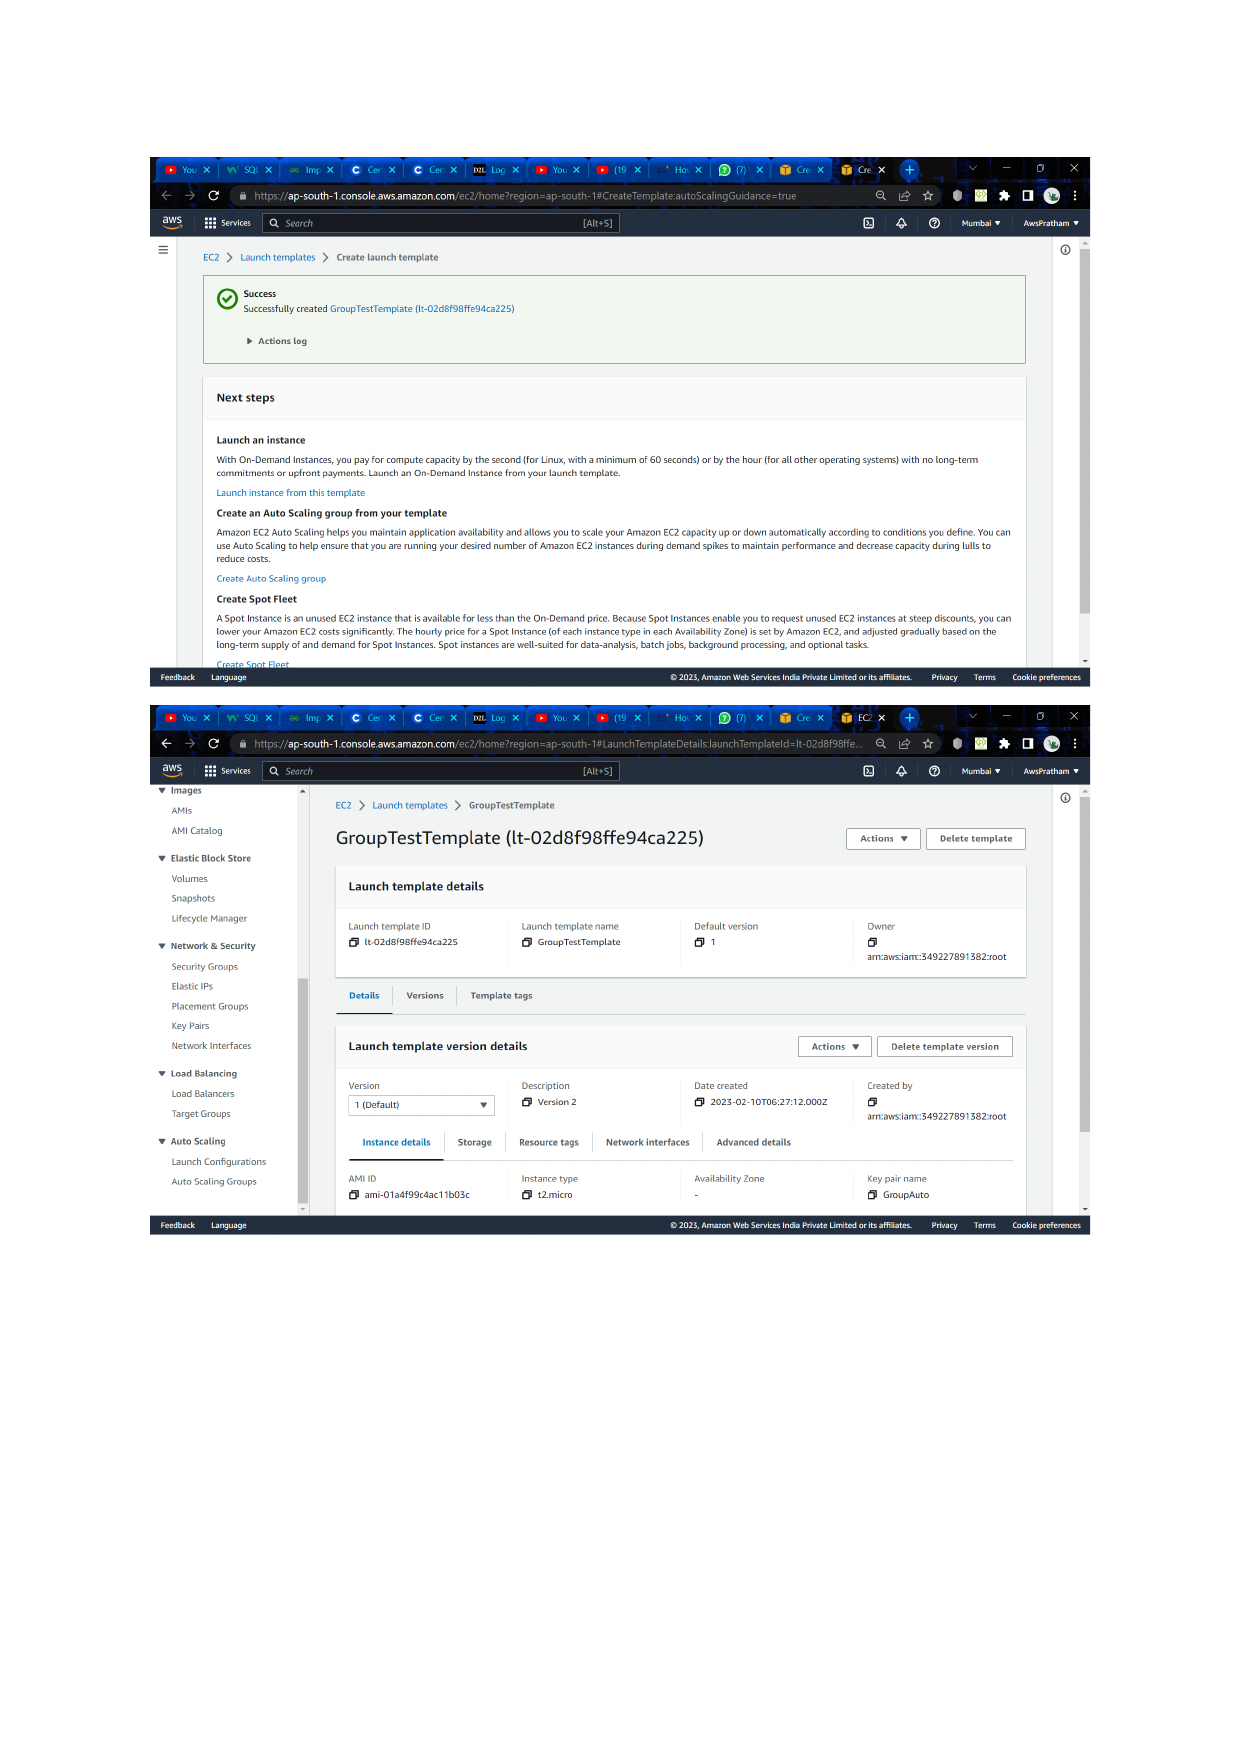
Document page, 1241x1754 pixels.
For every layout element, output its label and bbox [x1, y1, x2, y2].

picture [150, 705, 1091, 1235]
picture [150, 157, 1091, 687]
